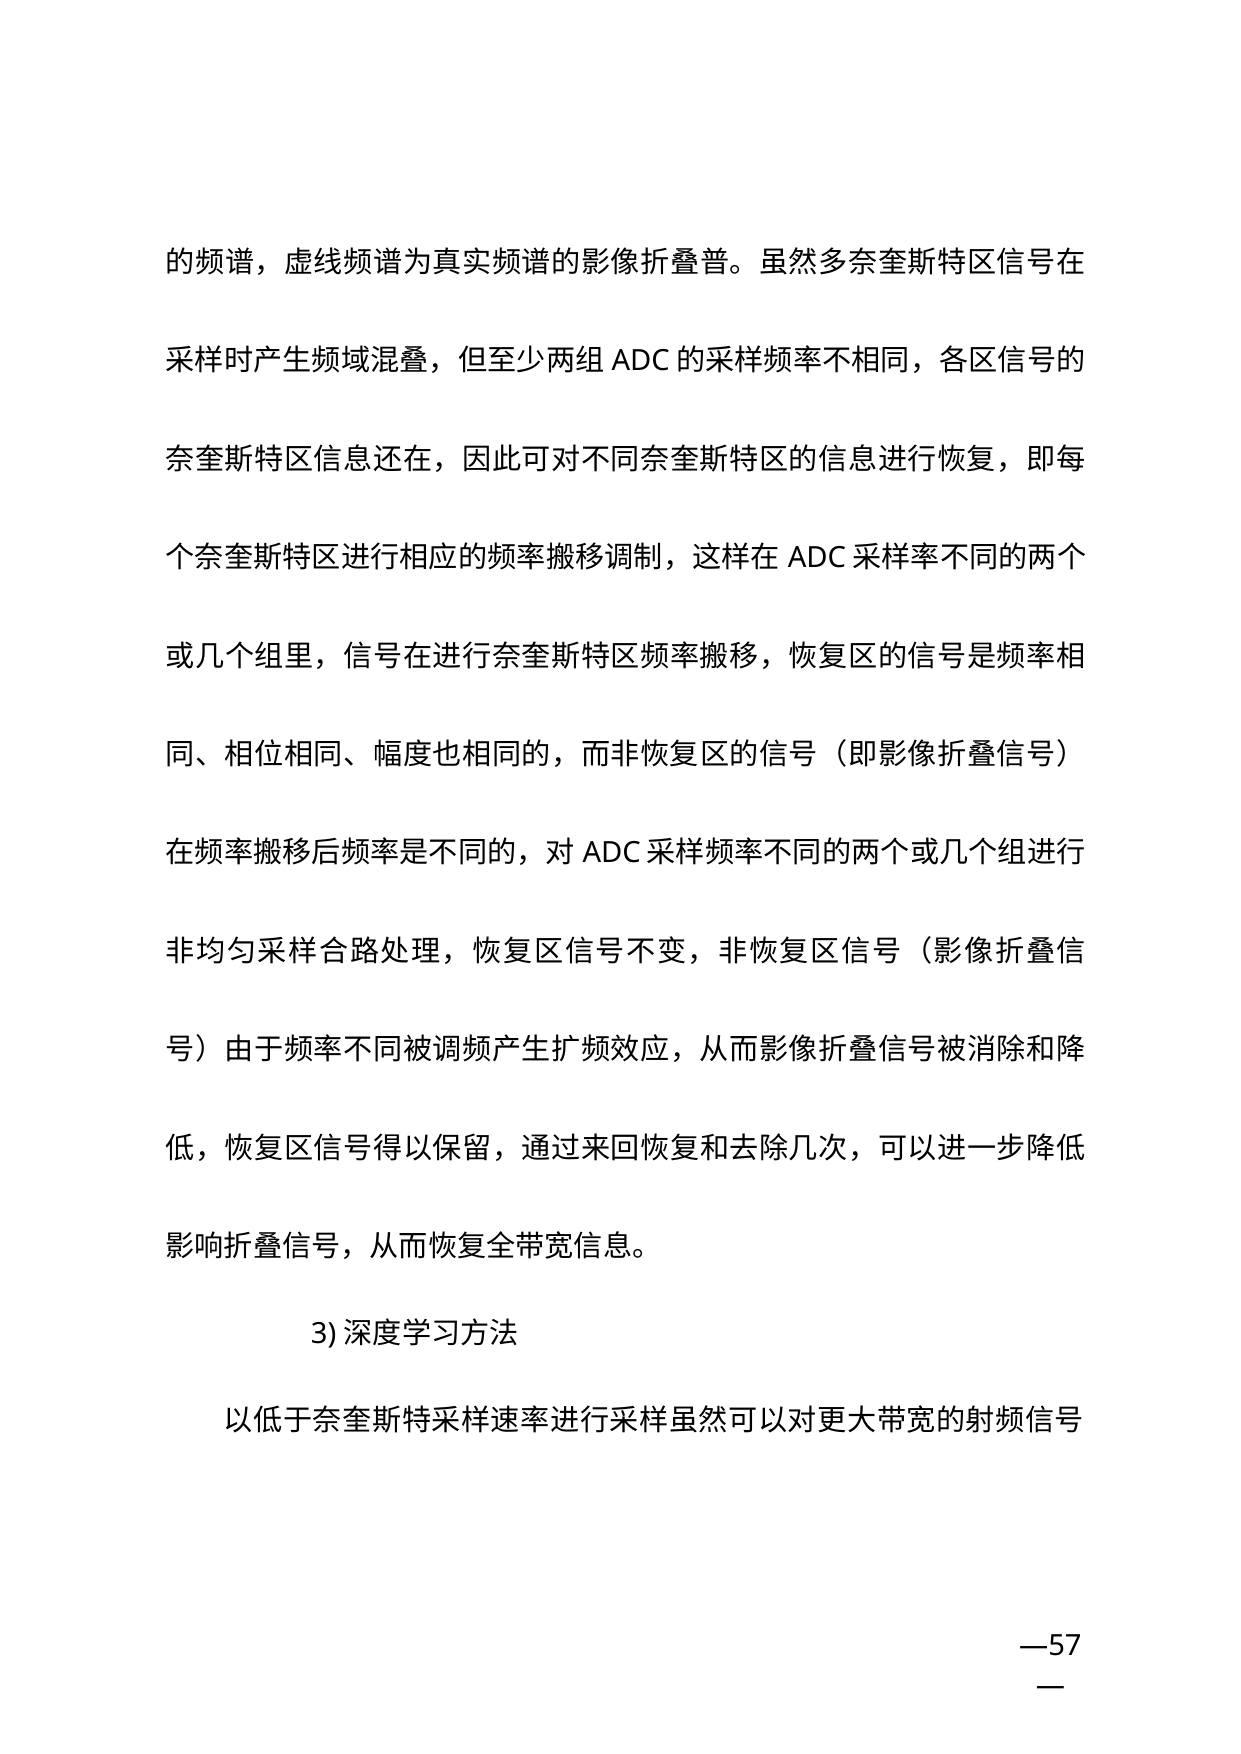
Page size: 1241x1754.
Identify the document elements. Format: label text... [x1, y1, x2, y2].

text 3) 深度学习方法 [165, 1298, 1087, 1363]
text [165, 227, 1087, 1277]
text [165, 1384, 1087, 1450]
